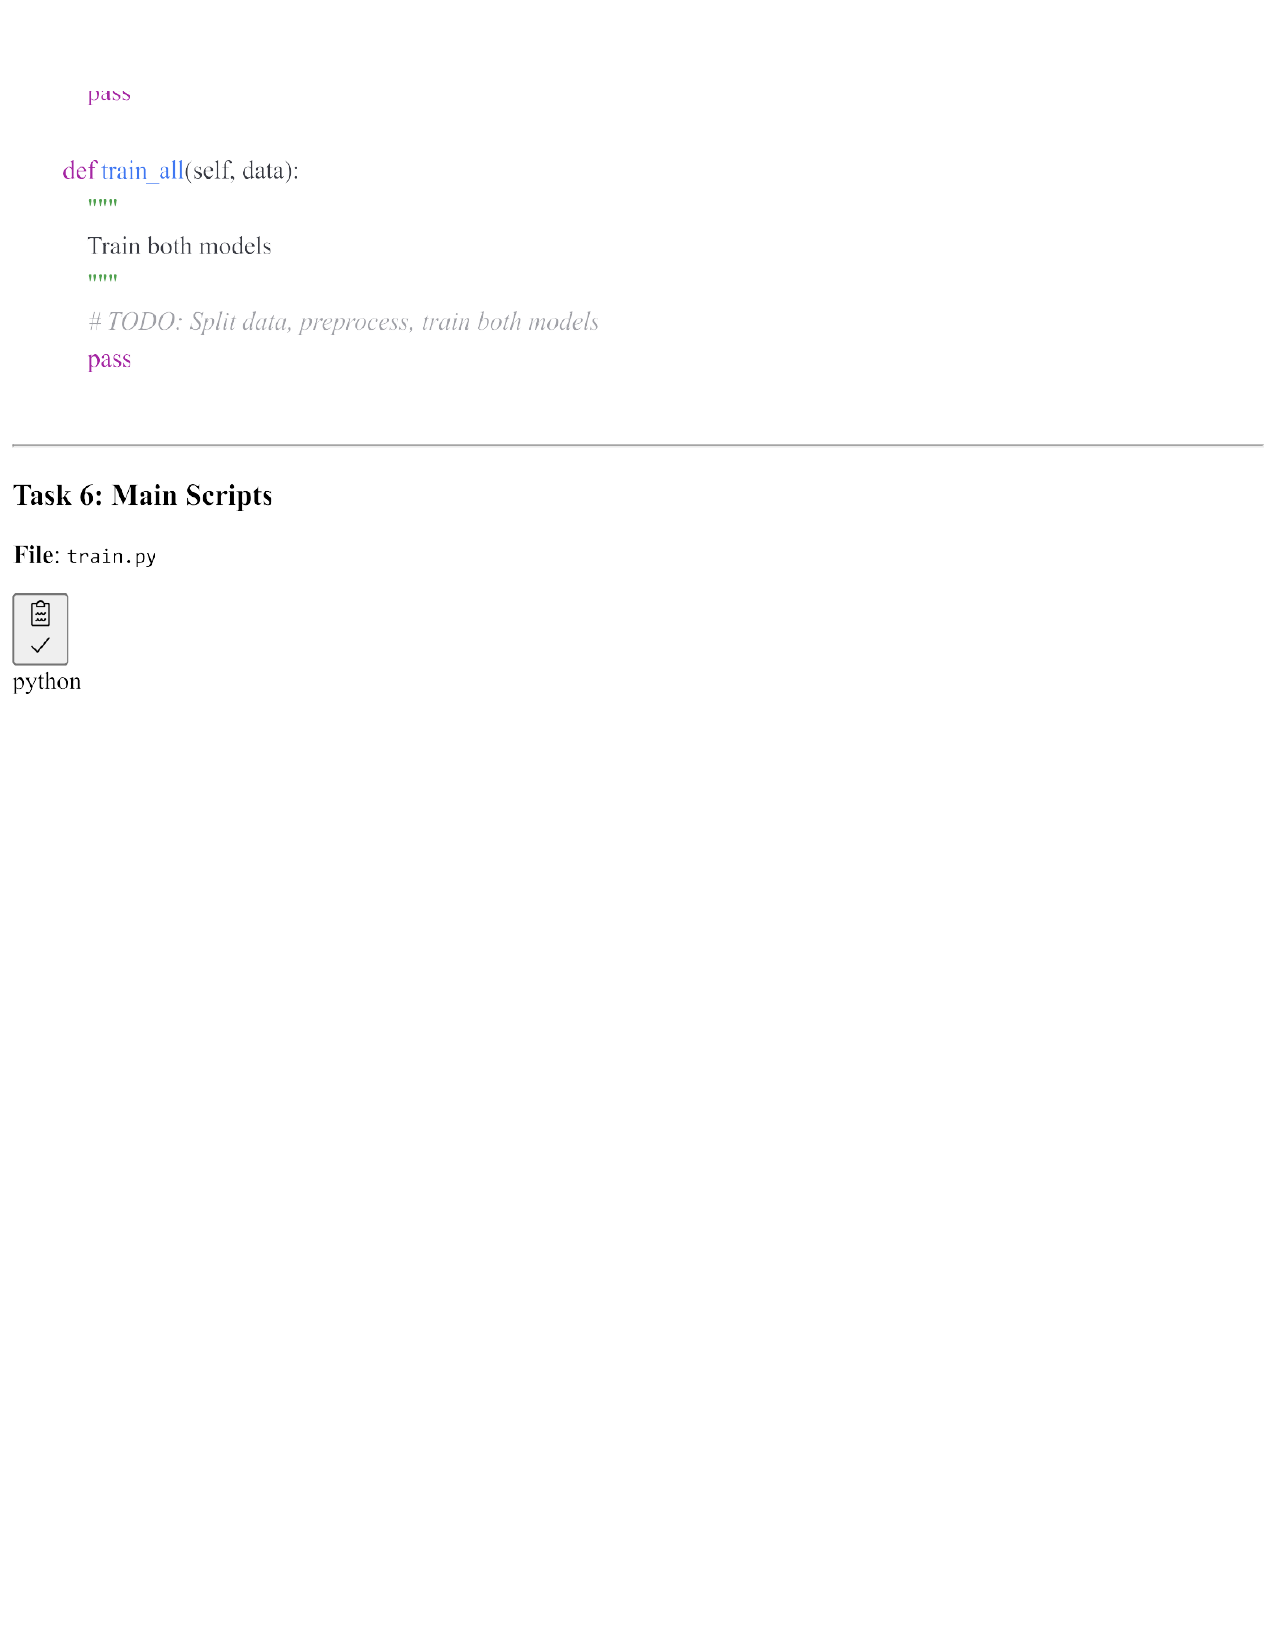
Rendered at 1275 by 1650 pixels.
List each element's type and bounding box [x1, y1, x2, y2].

picture [87, 91, 130, 105]
picture [101, 160, 297, 184]
picture [13, 545, 155, 567]
picture [87, 236, 271, 254]
picture [12, 593, 81, 694]
picture [87, 354, 131, 372]
picture [13, 484, 272, 511]
picture [63, 160, 98, 179]
picture [89, 311, 598, 335]
